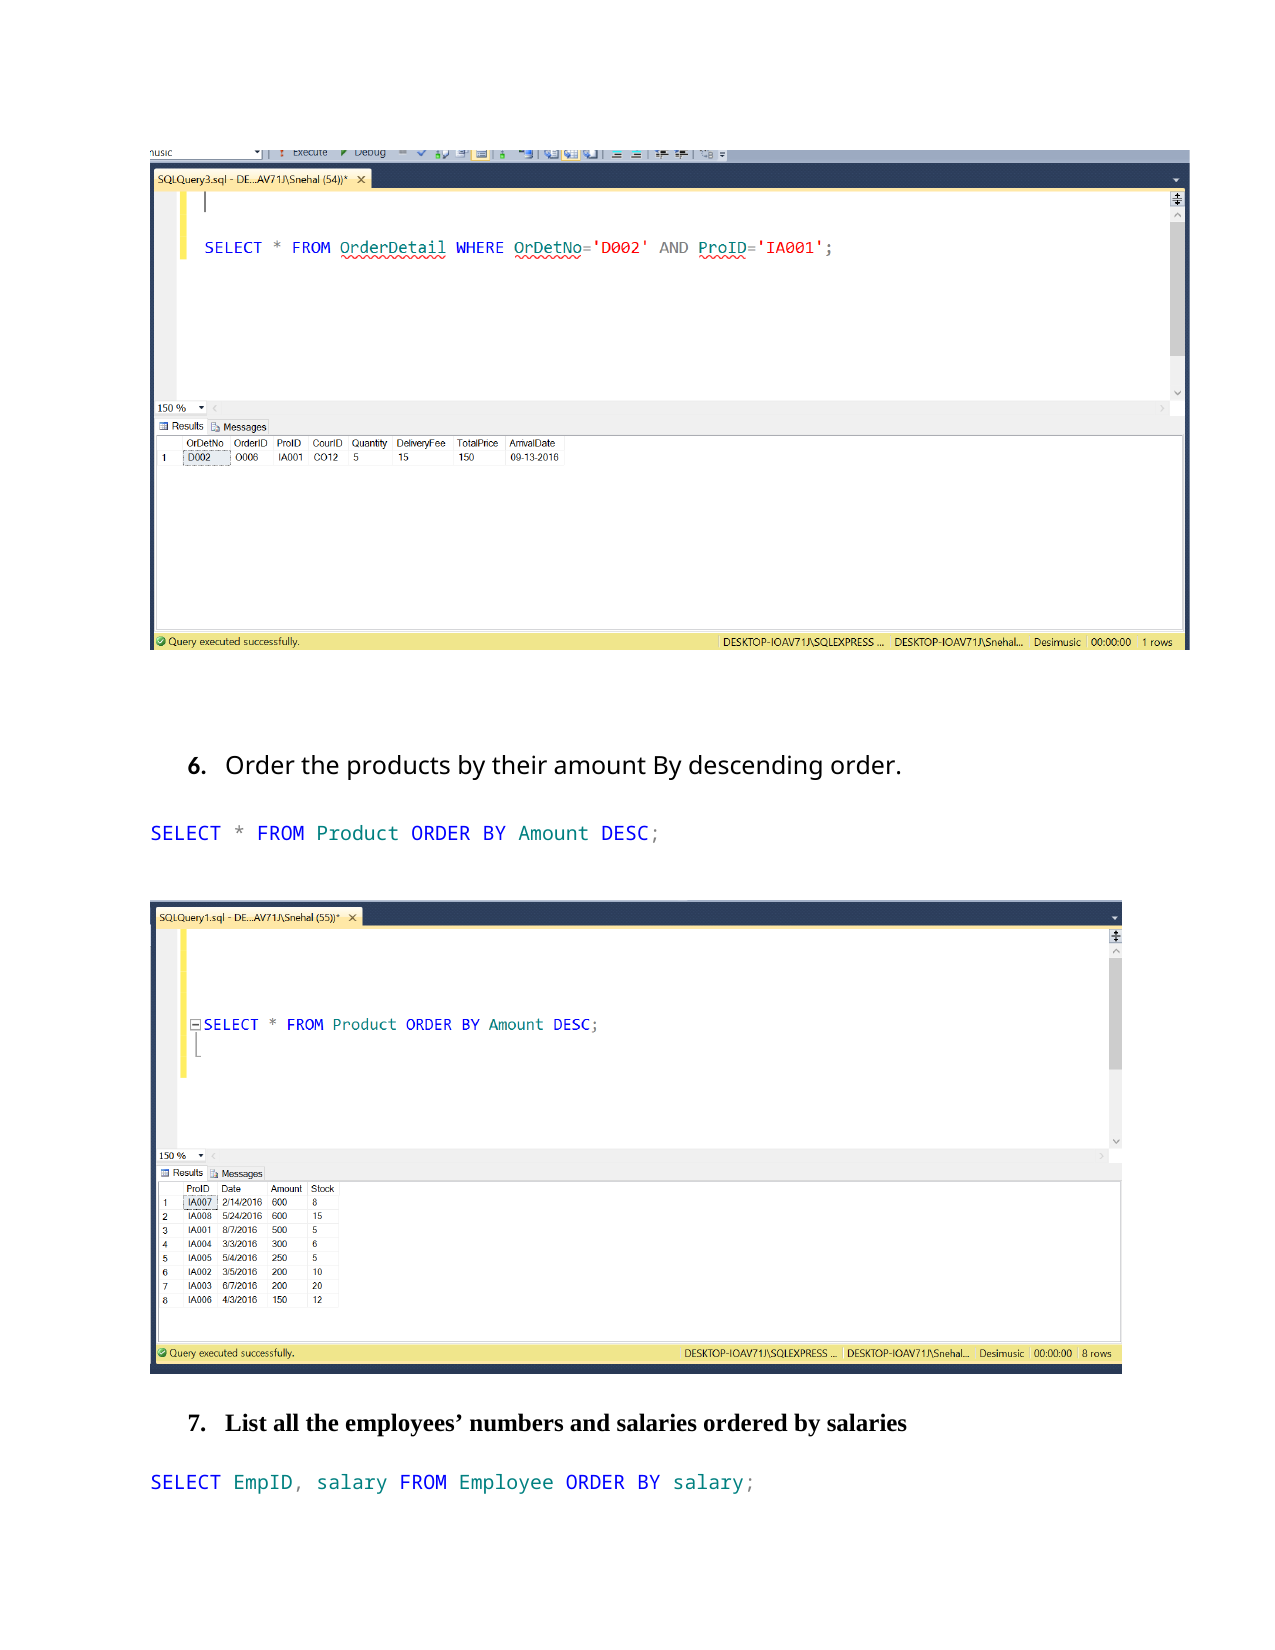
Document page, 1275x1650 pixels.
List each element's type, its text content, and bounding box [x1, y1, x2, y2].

list List all the employees’ numbers and salaries ordered by salaries [187, 1408, 1125, 1437]
picture [150, 150, 1190, 650]
text SELECT EmpID, salary FROM Employee ORDER BY salary; [150, 1468, 1125, 1495]
list Order the products by their amount By descending order. [187, 747, 1125, 781]
picture [150, 900, 1122, 1374]
text SELECT * FROM Product ORDER BY Amount DESC; [150, 819, 1125, 846]
